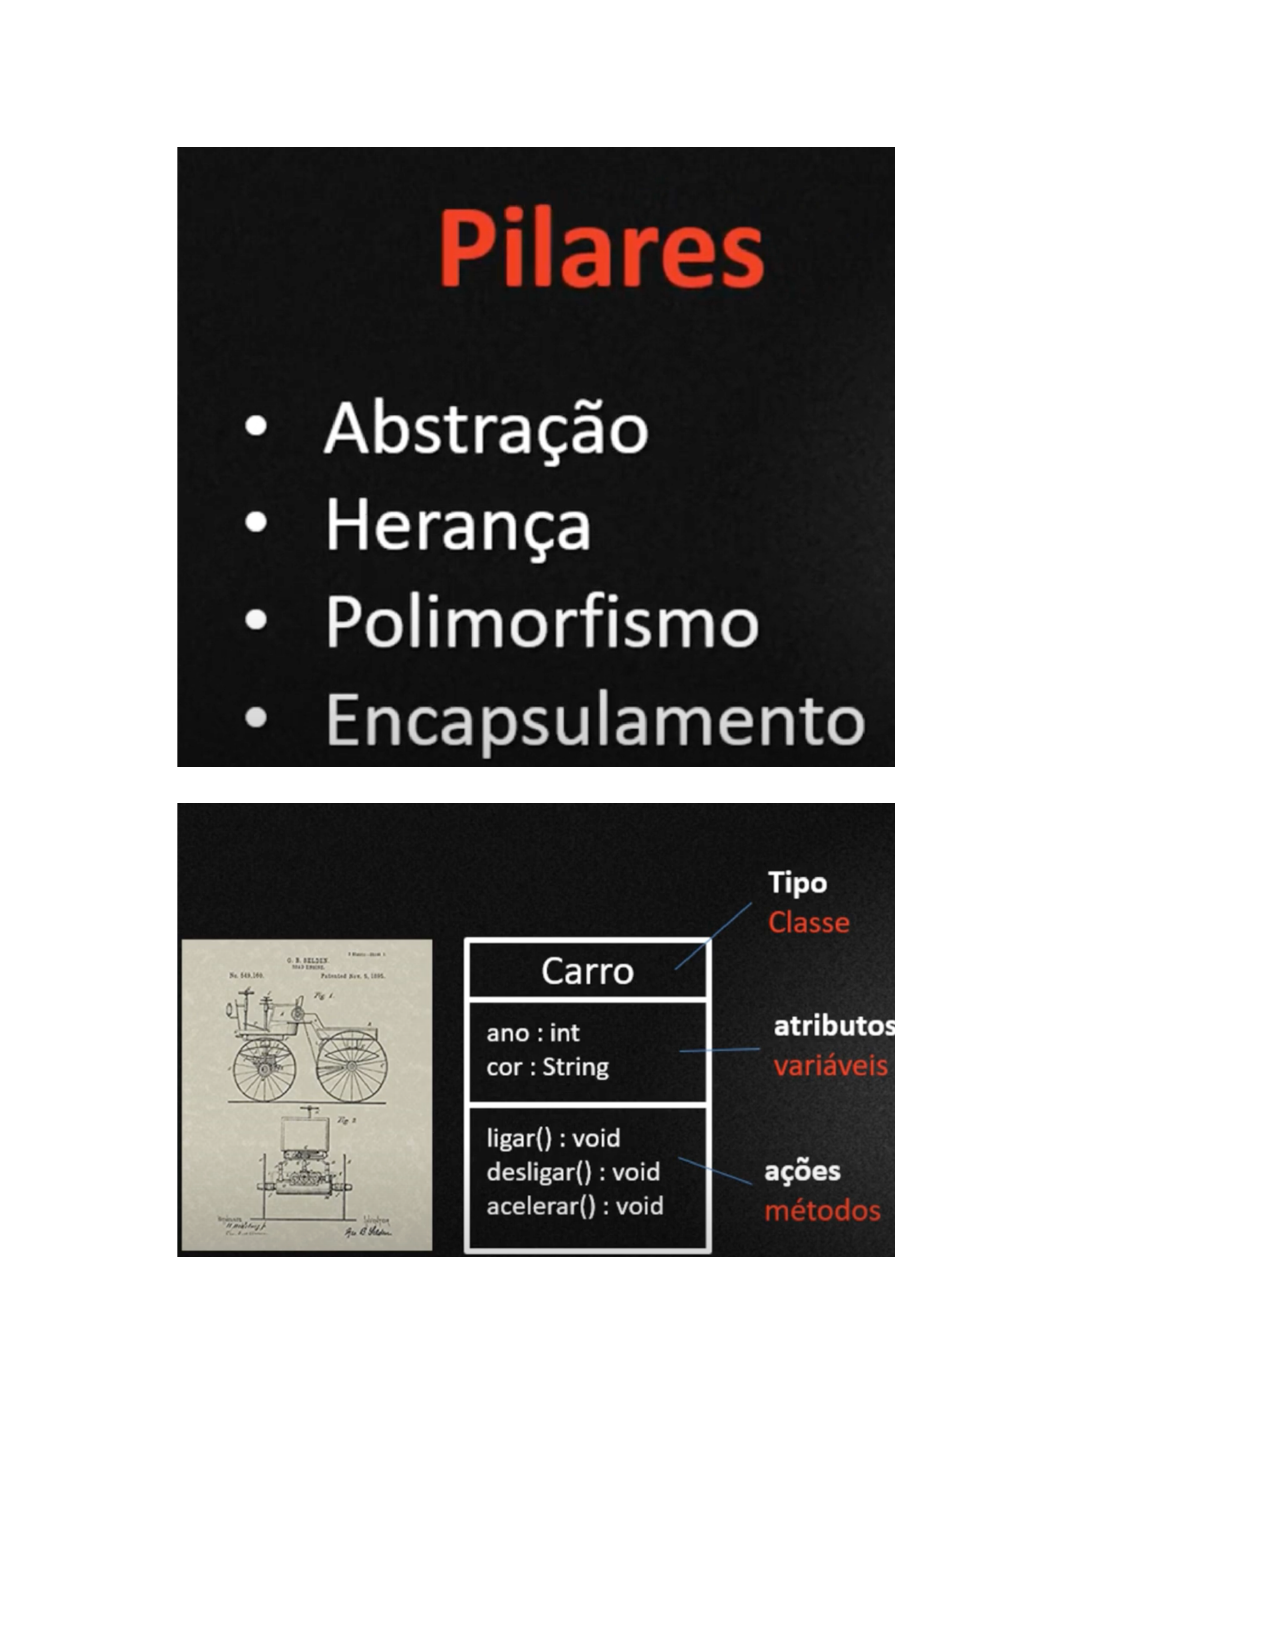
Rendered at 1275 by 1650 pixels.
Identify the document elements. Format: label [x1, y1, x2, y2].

picture [177, 803, 895, 1257]
picture [177, 147, 895, 767]
